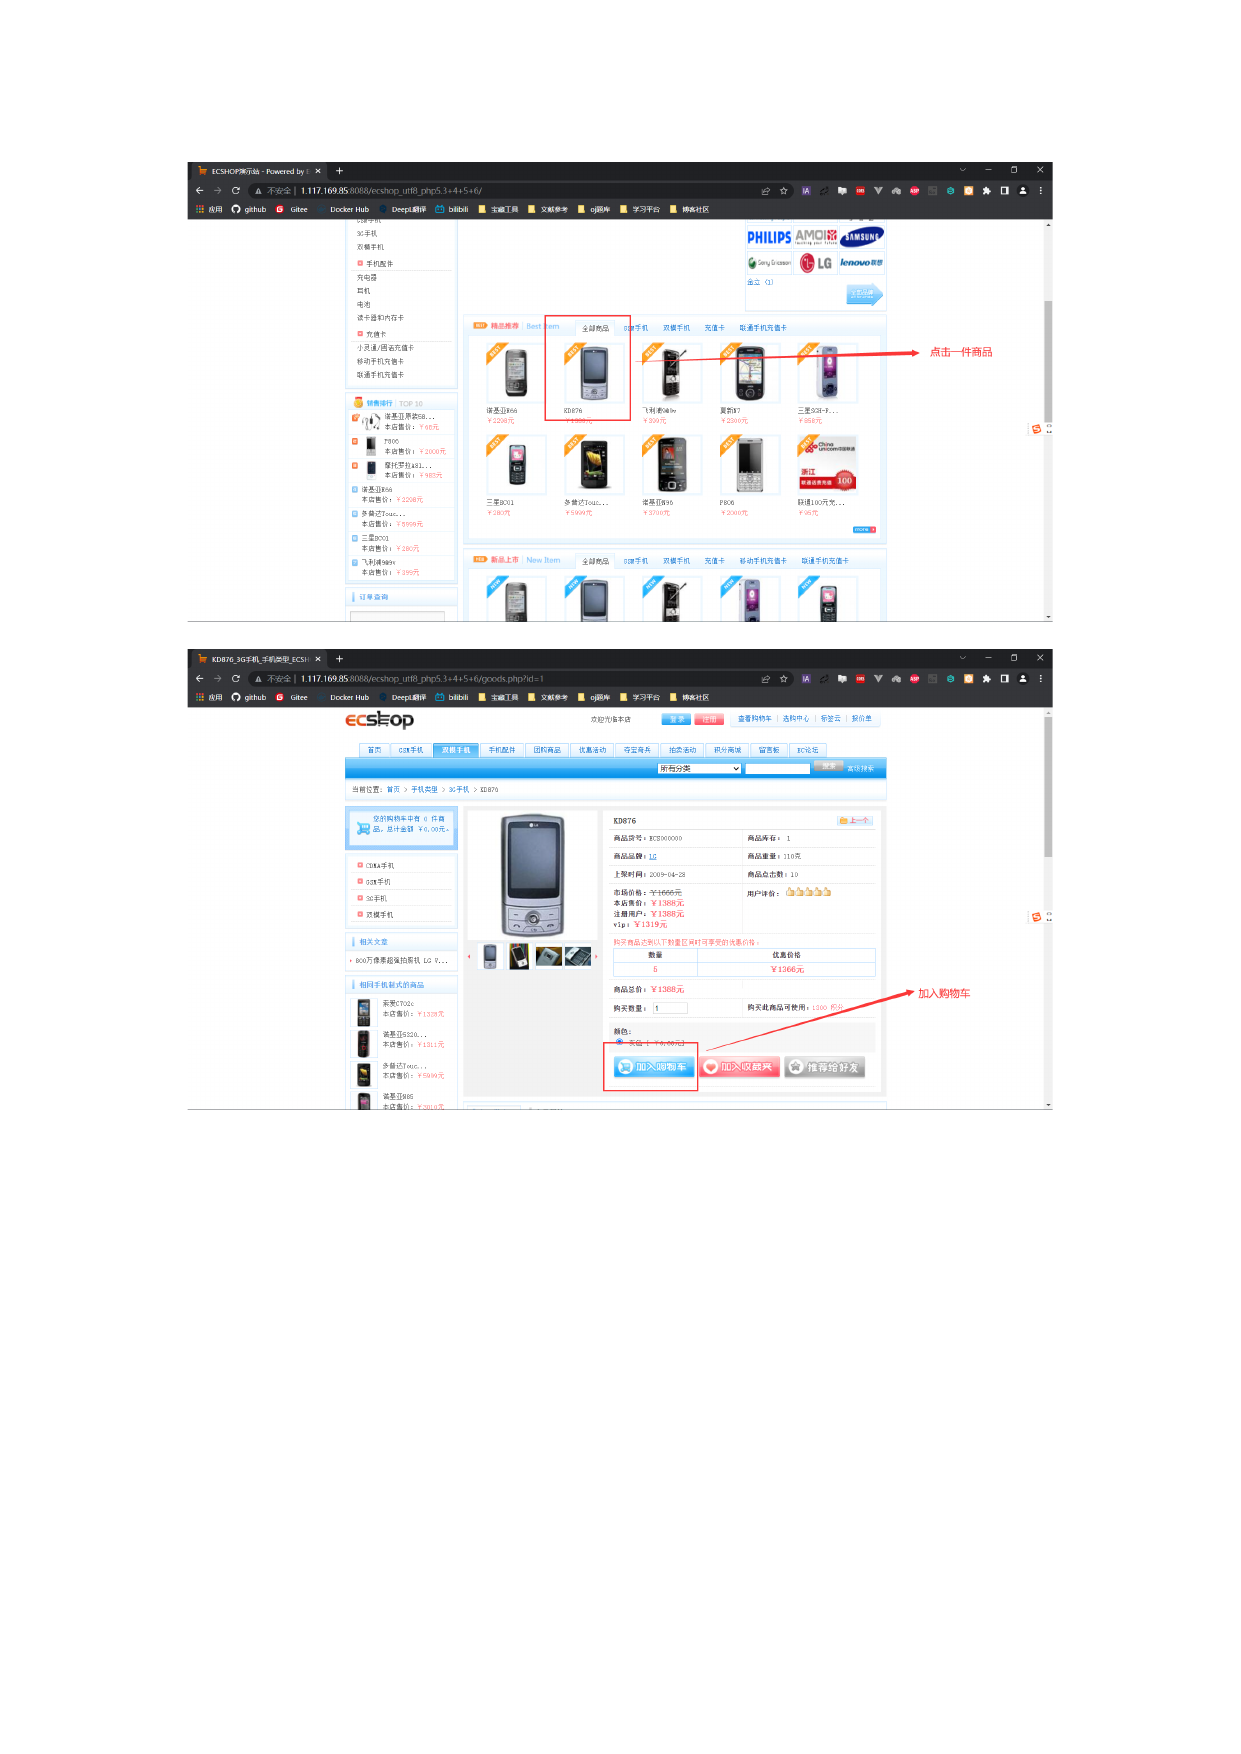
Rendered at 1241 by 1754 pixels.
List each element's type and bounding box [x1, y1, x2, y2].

picture [187, 649, 1053, 1110]
picture [187, 162, 1053, 622]
